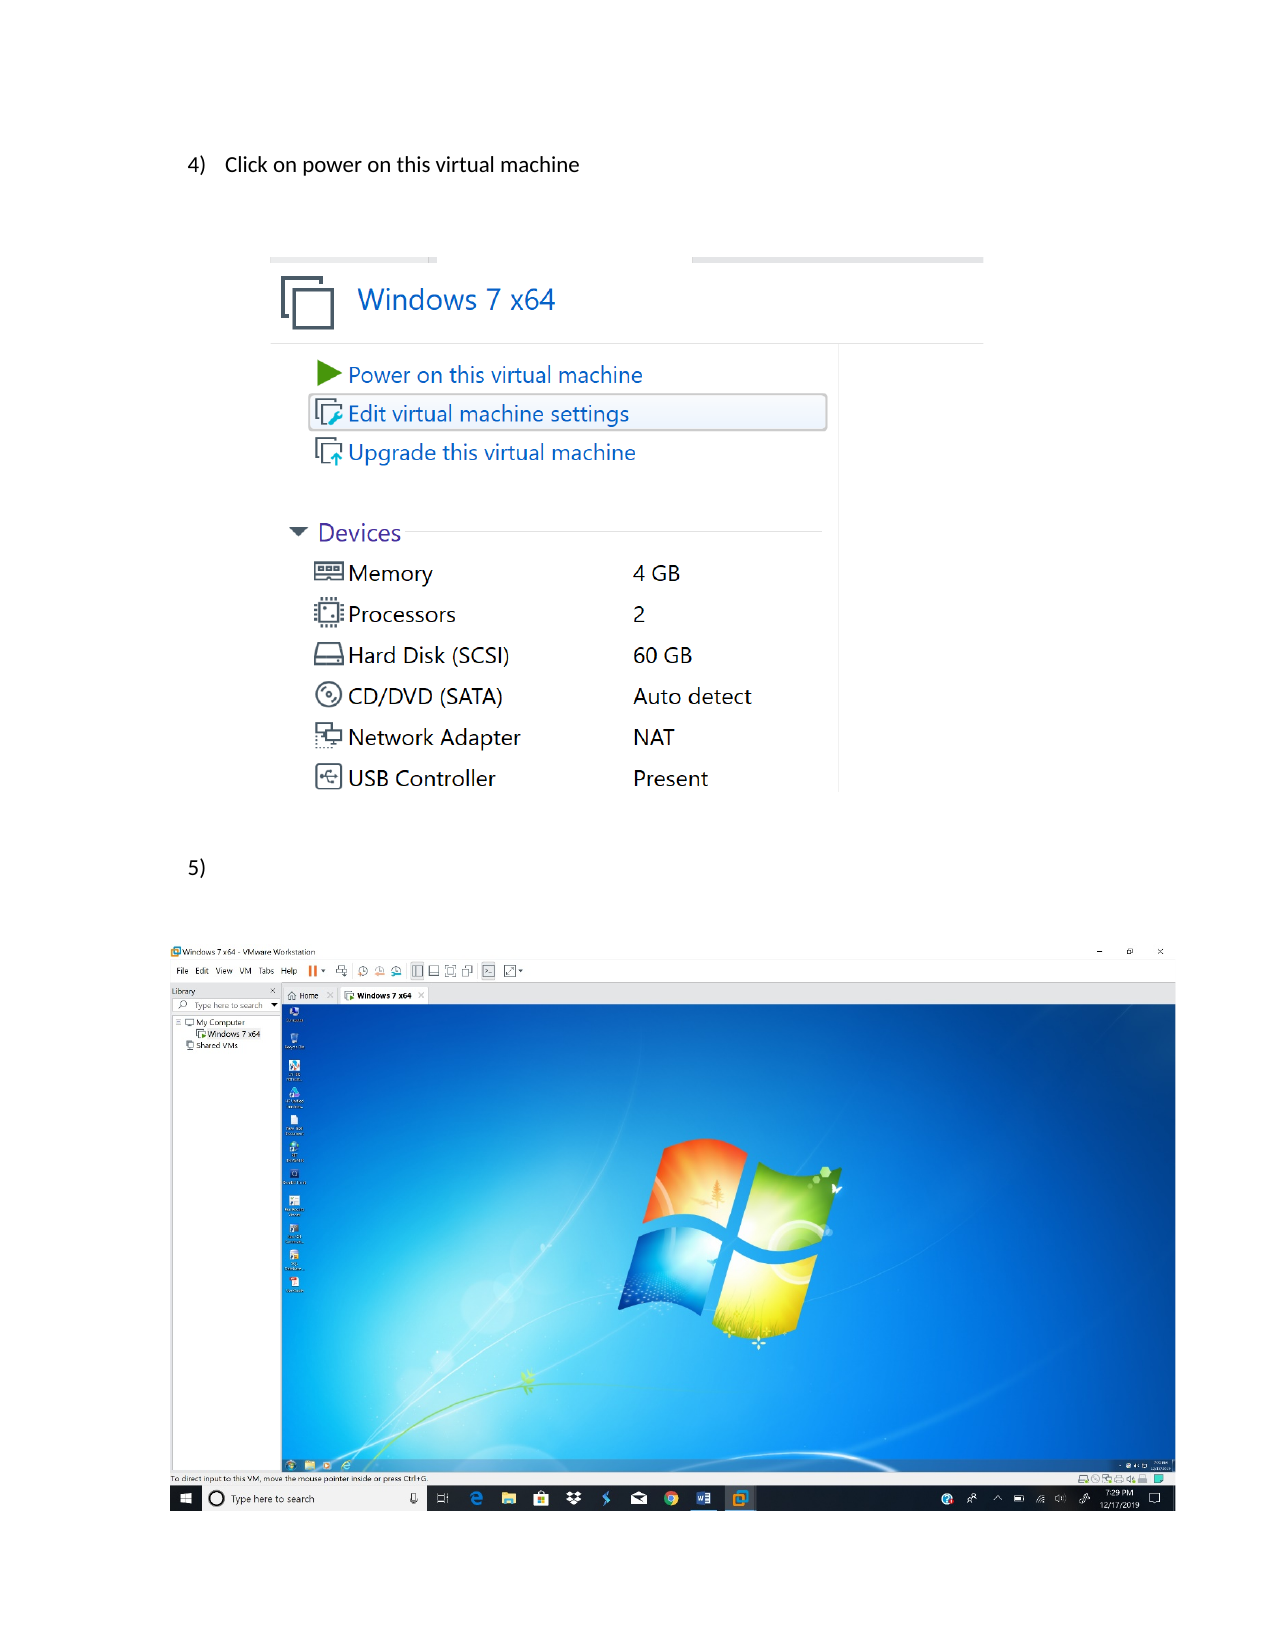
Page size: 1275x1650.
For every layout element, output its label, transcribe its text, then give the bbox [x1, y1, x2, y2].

picture [270, 257, 984, 792]
picture [170, 944, 1176, 1511]
list Click on power on this virtual machine [187, 150, 1125, 178]
